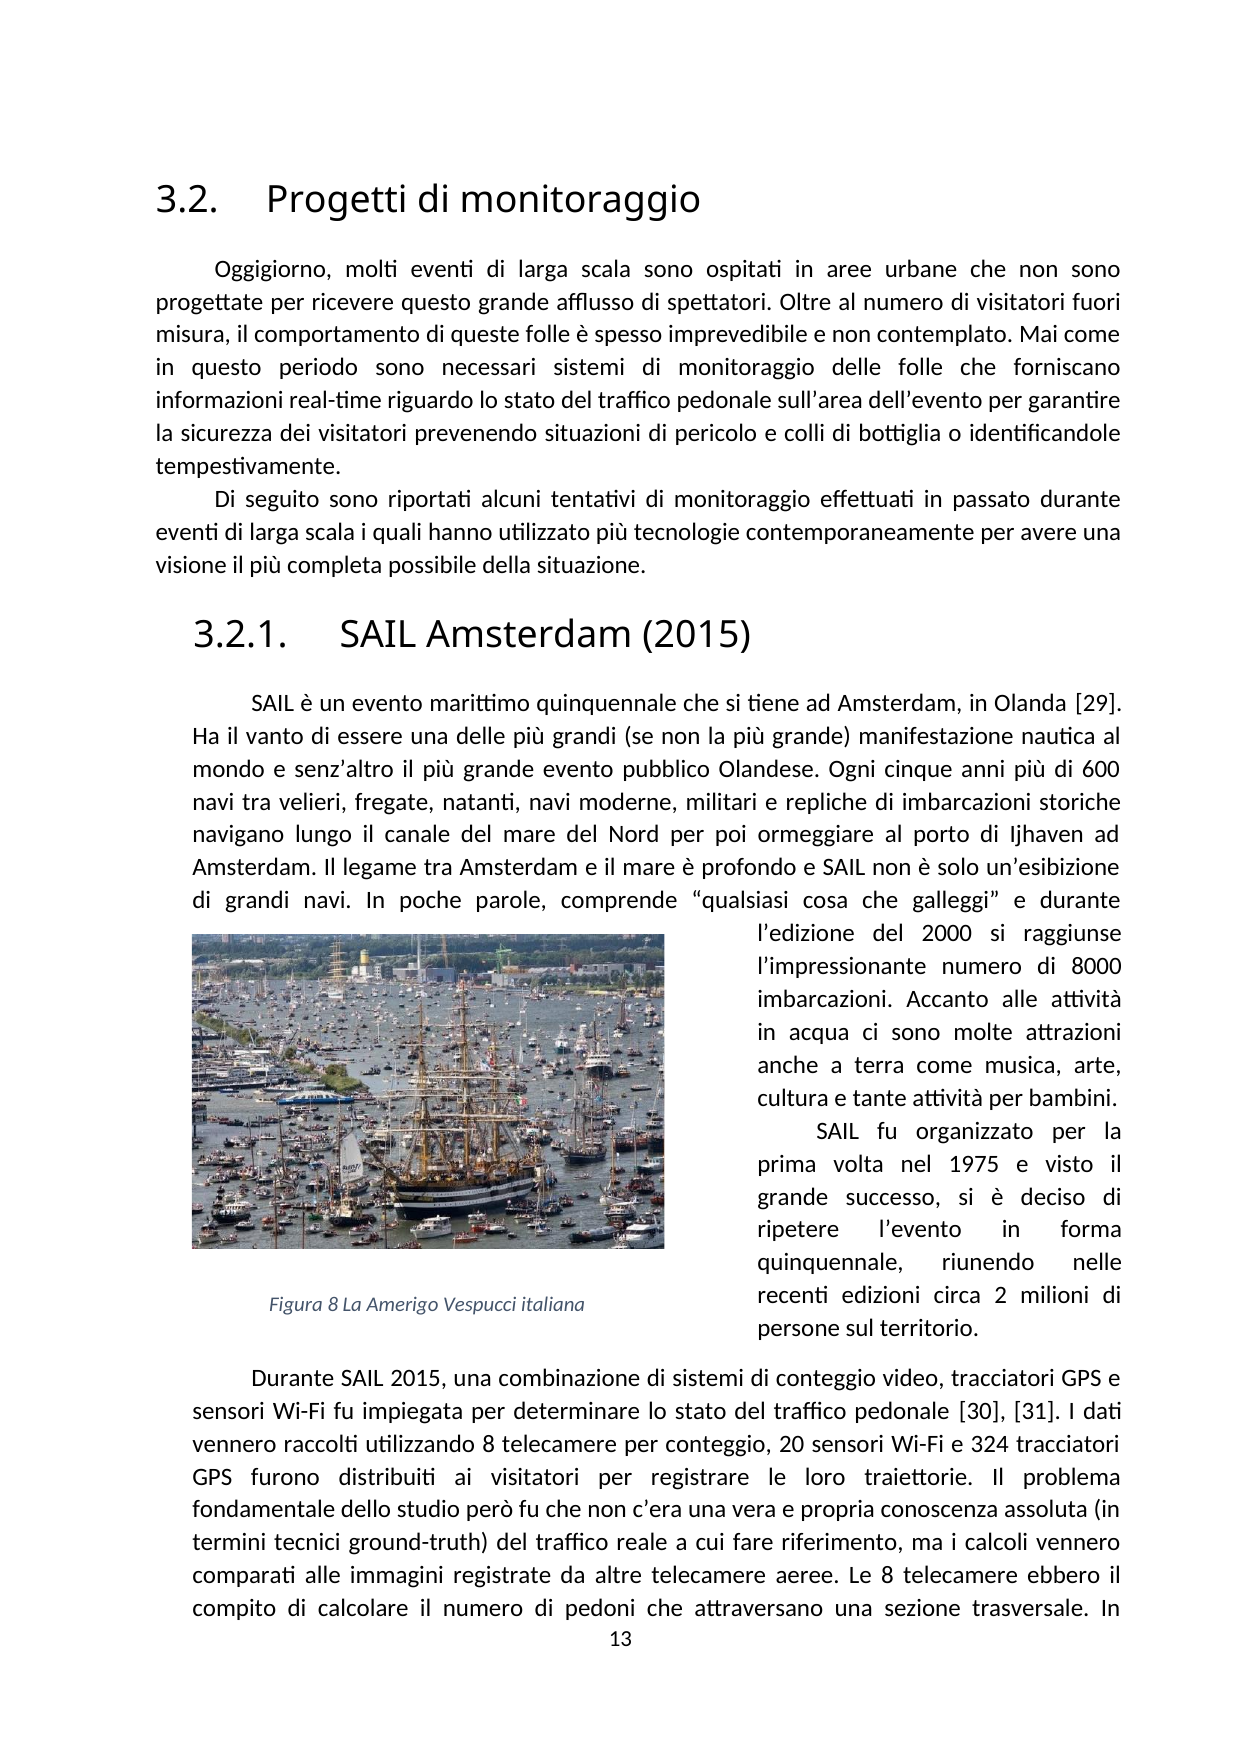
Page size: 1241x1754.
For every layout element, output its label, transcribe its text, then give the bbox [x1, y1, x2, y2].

text SAIL è un evento marittimo quinquennale che si tiene ad Amsterdam, in Olanda . Ha il vanto di essere una delle più grandi (se non la più grande) manifestazione nautica al mondo e senz’altro il più grande evento pubblico Olandese. Ogni cinque anni più di 600 navi tra velieri, fregate, natanti, navi moderne, militari e repliche di imbarcazioni storiche navigano lungo il canale del mare del Nord per poi ormeggiare al porto di Ijhaven ad Amsterdam. Il legame tra Amsterdam e il mare è profondo e SAIL non è solo un’esibizione di grandi navi. In poche parole, comprende “qualsiasi cosa che galleggi” e durante l’edizione del 2000 si raggiunse l’impressionante numero di 8000 imbarcazioni. Accanto alle attività in acqua ci sono molte attrazioni anche a terra come musica, arte, cultura e tante attività per bambini. [192, 687, 1122, 1112]
text SAIL fu organizzato per la prima volta nel 1975 e visto il grande successo, si è deciso di ripetere l’evento in forma quinquennale, riunendo nelle recenti edizioni circa 2 milioni di persone sul territorio. [192, 1115, 1122, 1343]
list Progetti di monitoraggio [156, 173, 1122, 224]
text Di seguito sono riportati alcuni tentativi di monitoraggio effettuati in passato durante eventi di larga scala i quali hanno utilizzato più tecnologie contemporaneamente per avere una visione il più completa possibile della situazione. [155, 483, 1122, 579]
picture [191, 934, 665, 1249]
text Oggigiorno, molti eventi di larga scala sono ospitati in aree urbane che non sono progettate per ricevere questo grande afflusso di spettatori. Oltre al numero di visitatori fuori misura, il comportamento di queste folle è spesso imprevedibile e non contemplato. Mai come in questo periodo sono necessari sistemi di monitoraggio delle folle che forniscano informazioni real-time riguardo lo stato del traffico pedonale sull’area dell’evento per garantire la sicurezza dei visitatori prevenendo situazioni di pericolo e colli di bottiglia o identificandole tempestivamente. [155, 253, 1122, 481]
list SAIL Amsterdam (2015) [193, 607, 1122, 658]
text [192, 1362, 1122, 1623]
